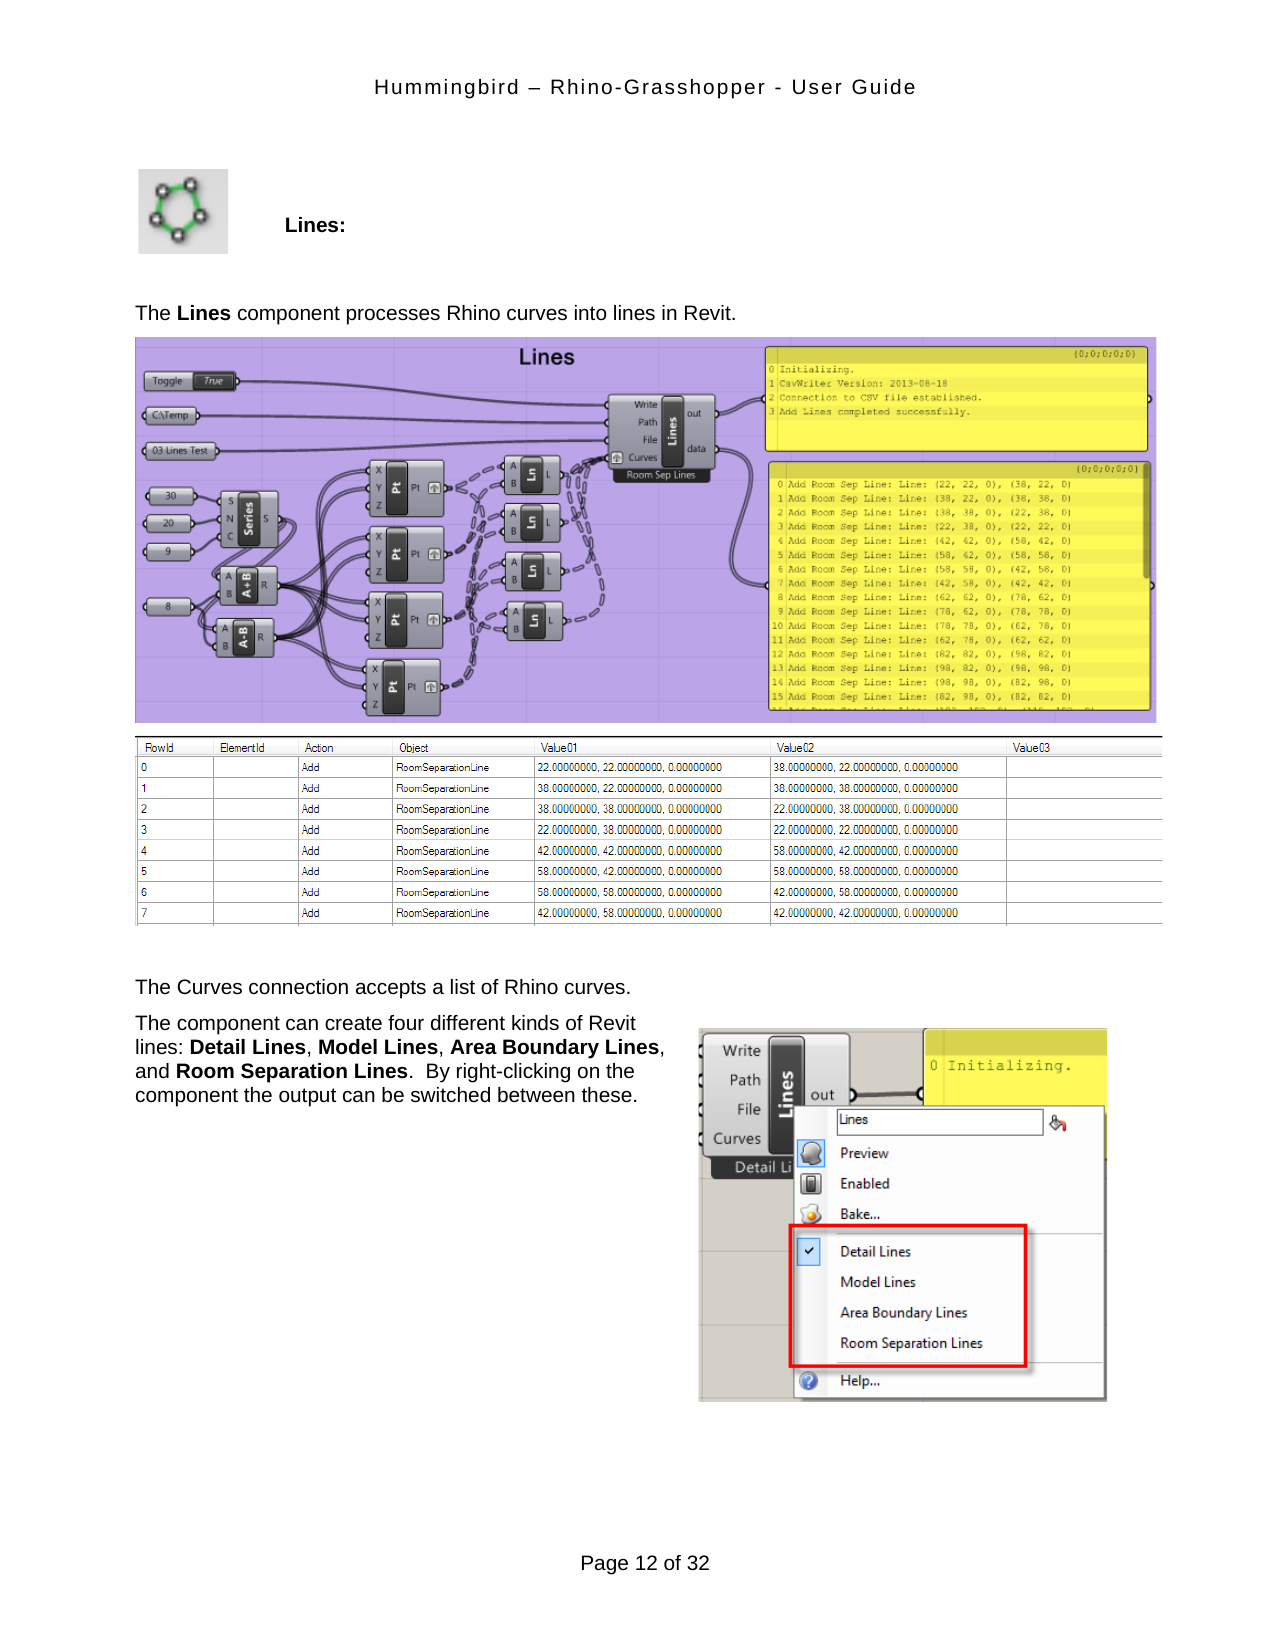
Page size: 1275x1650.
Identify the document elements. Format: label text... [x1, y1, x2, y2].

picture [135, 337, 1157, 723]
picture [135, 735, 1163, 926]
text The Lines component processes Rhino curves into lines in Revit. [135, 301, 1155, 324]
picture [138, 169, 229, 254]
text The component can create four different kinds of Revit lines: Detail Lines, Model Lines, Area Boundary Lines, and Room Separation Lines. By right-clicking on the component the output can be switched between these. [135, 1011, 1155, 1107]
picture [697, 1028, 1107, 1400]
text The Curves connection accepts a list of Rhino curves. [135, 974, 1155, 998]
text Lines: [229, 213, 1155, 237]
